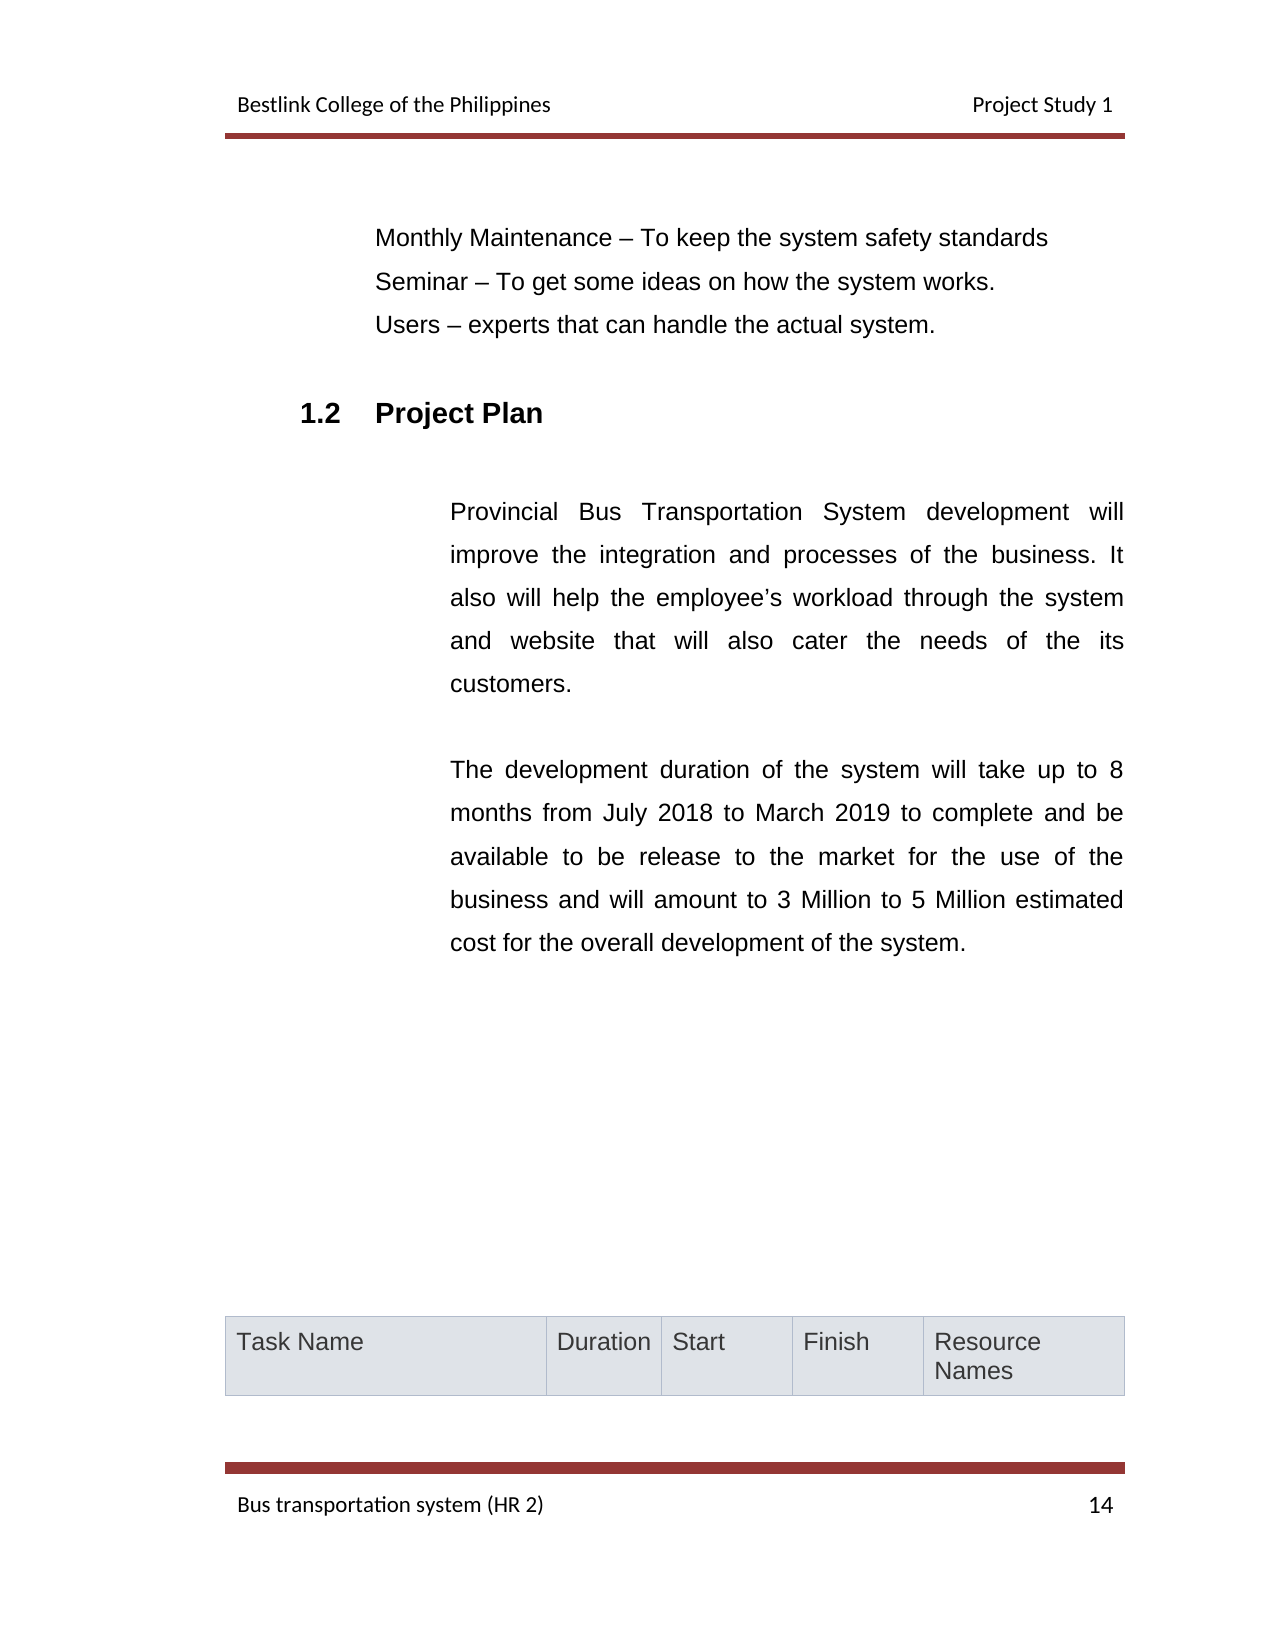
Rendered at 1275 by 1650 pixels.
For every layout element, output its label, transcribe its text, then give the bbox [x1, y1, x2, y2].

table_header Task Name [226, 1317, 546, 1395]
table_header Finish [793, 1317, 923, 1395]
text Monthly Maintenance – To keep the system safety standards [375, 223, 1125, 252]
text Provincial Bus Transportation System development will improve the integration and processes of the business. It also will help the employee’s workload through the system and website that will also cater the needs of the its customers. [450, 497, 1125, 698]
text Users – experts that can handle the actual system. [375, 310, 1125, 338]
text The development duration of the system will take up to 8 months from July 2018 to March 2019 to complete and be available to be release to the market for the use of the business and will amount to 3 Million to 5 Million estimated cost for the overall development of the system. [450, 755, 1125, 957]
table_header Start [662, 1317, 792, 1395]
table_header Resource Names [924, 1317, 1124, 1395]
text Seminar – To get some ideas on how the system works. [375, 267, 1125, 295]
list Project Plan [300, 396, 1125, 429]
table_header Duration [547, 1317, 661, 1395]
